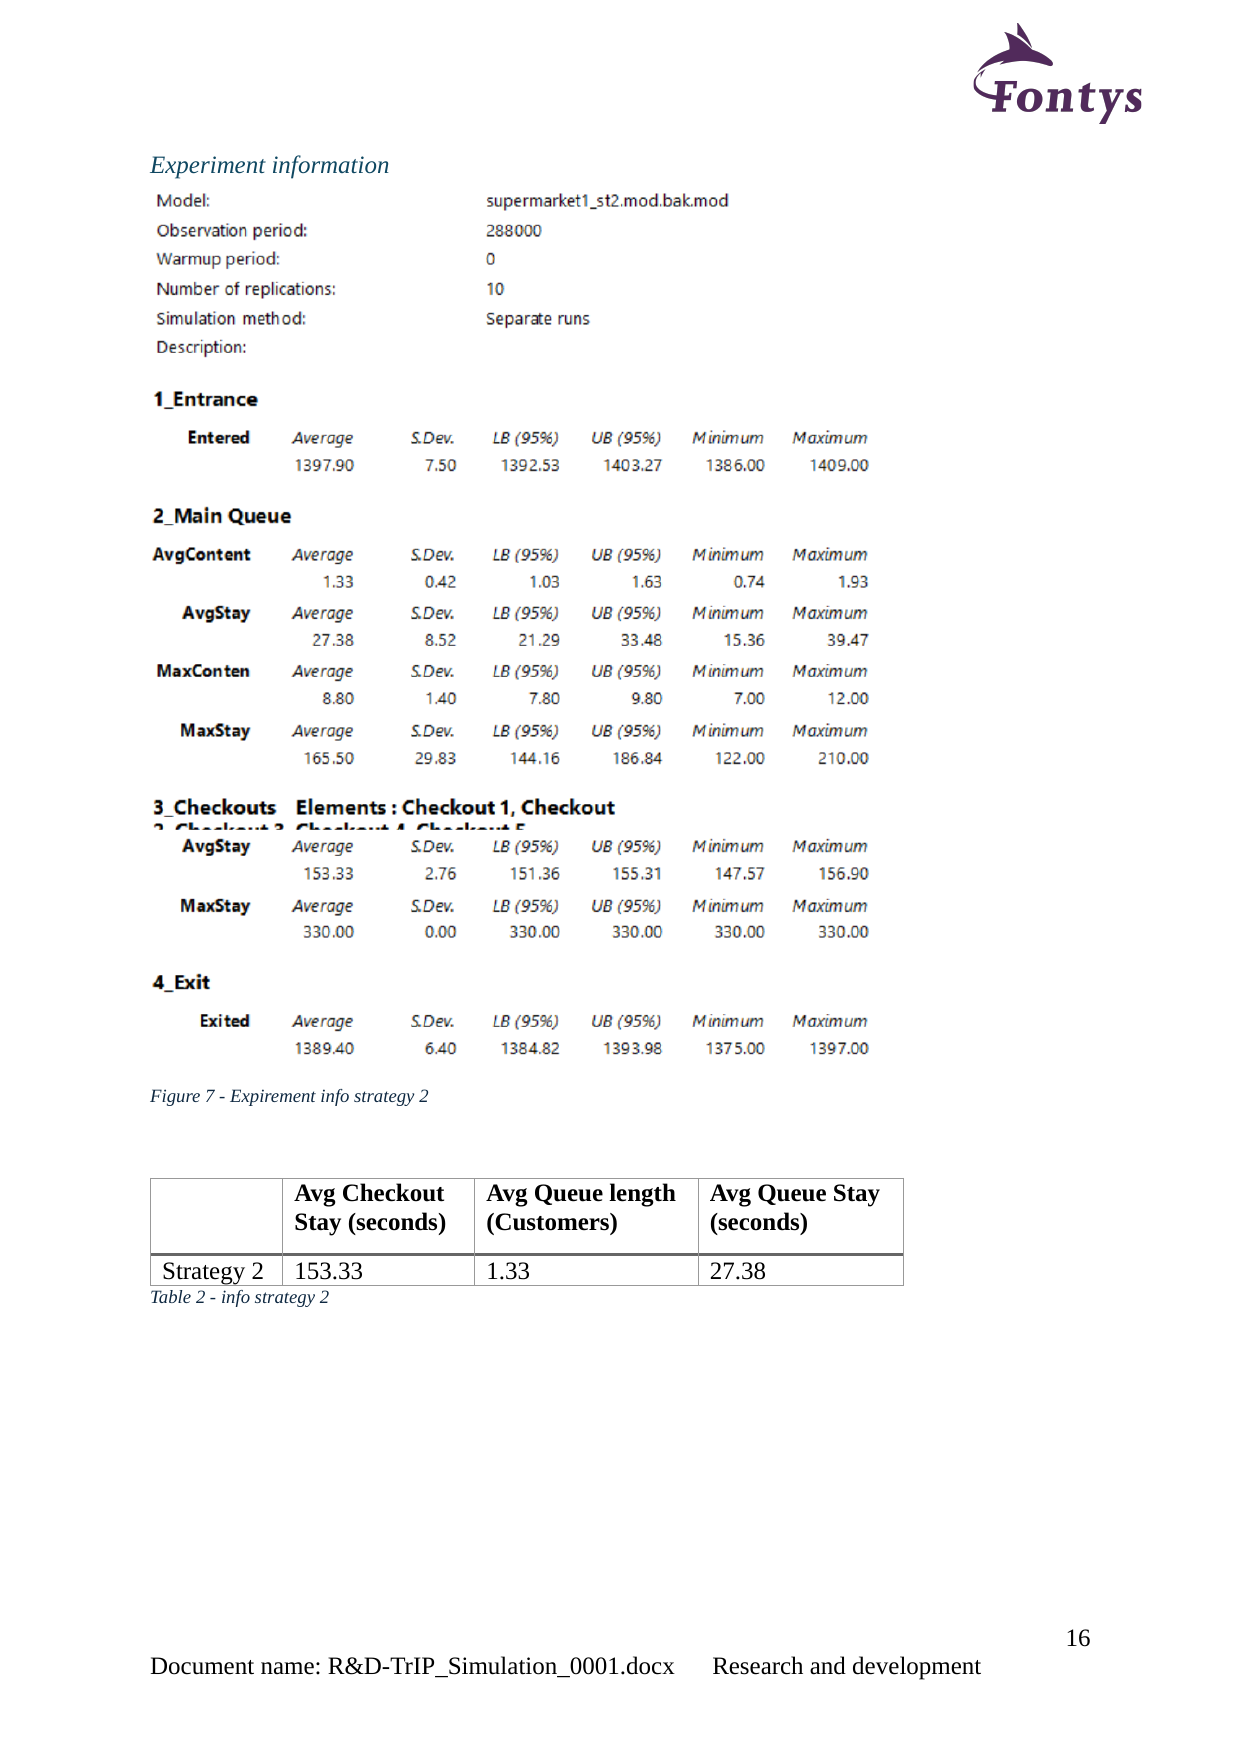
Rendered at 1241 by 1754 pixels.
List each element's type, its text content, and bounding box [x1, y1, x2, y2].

text Figure 7 - Expirement info strategy 2 [150, 1085, 1090, 1107]
subtitle Experiment information [150, 150, 1090, 179]
table_header Avg Queue Stay (seconds) [699, 1179, 903, 1253]
table_header Avg Queue length (Customers) [475, 1179, 698, 1253]
picture [150, 187, 877, 1065]
table_cell Strategy 2 [151, 1256, 282, 1285]
table_header [151, 1179, 282, 1253]
table_header Avg Checkout Stay (seconds) [283, 1179, 474, 1253]
picture [973, 23, 1142, 124]
table_cell 1.33 [475, 1256, 698, 1285]
table_cell 27.38 [699, 1256, 903, 1285]
table_cell 153.33 [283, 1256, 474, 1285]
text Table 2 - info strategy 2 [150, 1286, 1090, 1307]
